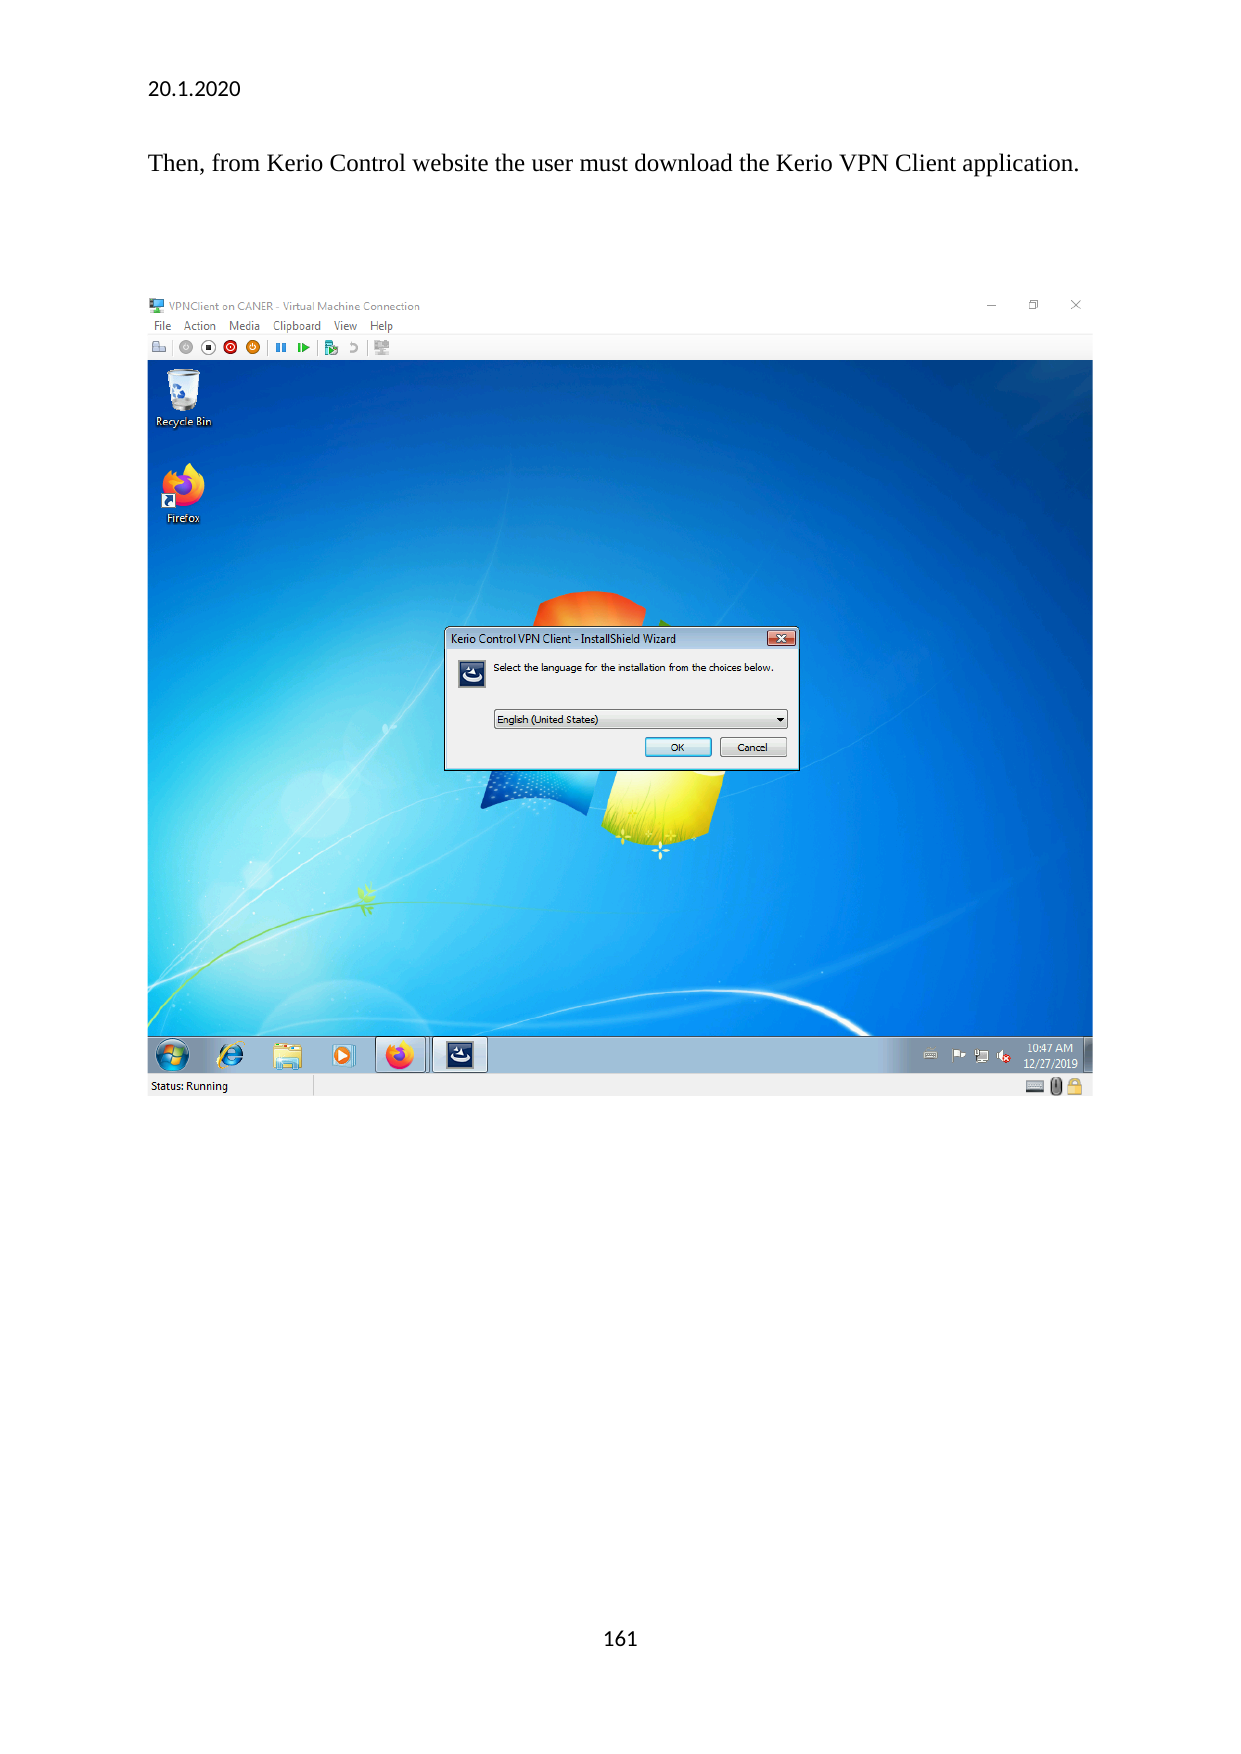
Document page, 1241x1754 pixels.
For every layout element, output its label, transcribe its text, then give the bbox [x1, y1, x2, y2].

picture [147, 296, 1093, 1096]
text Then, from Kerio Control website the user must download the Kerio VPN Client application. [148, 148, 1093, 176]
